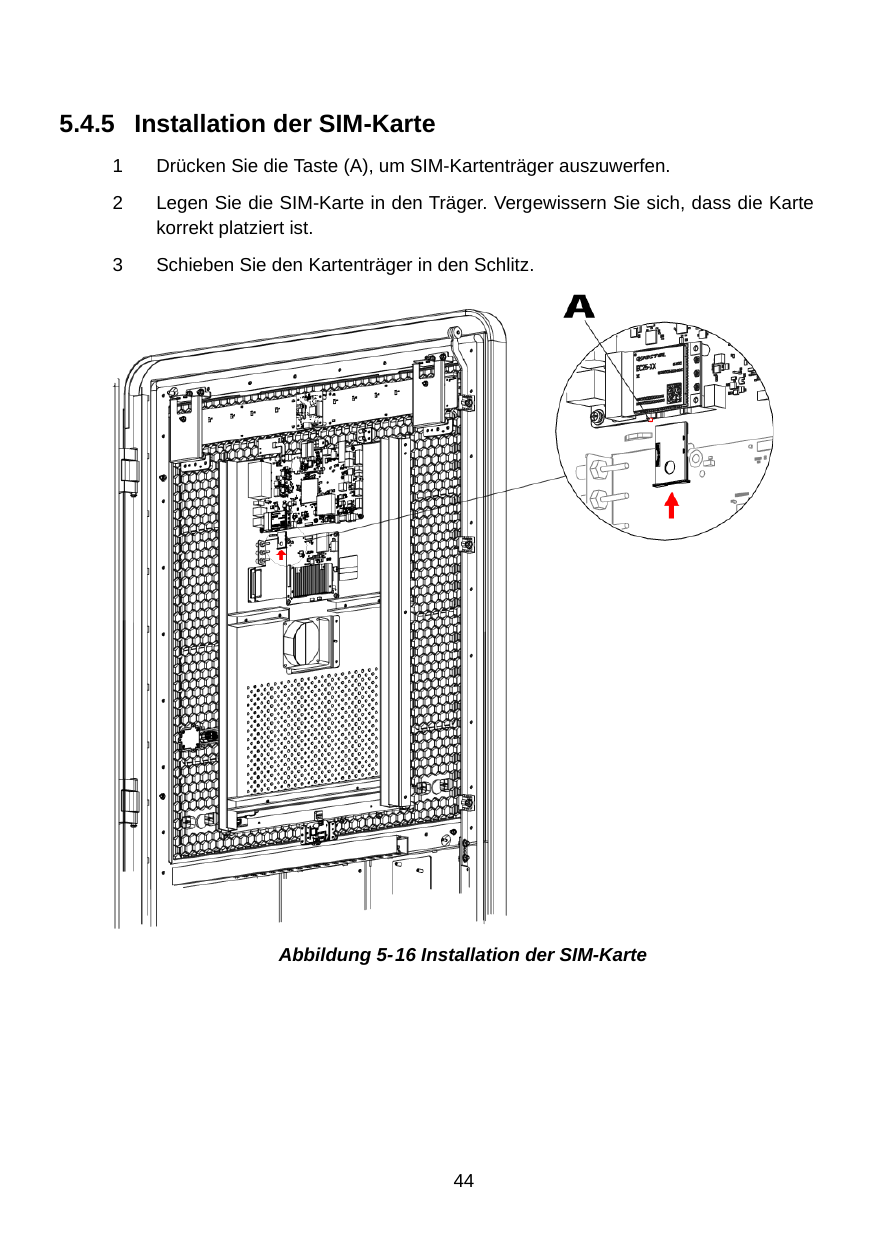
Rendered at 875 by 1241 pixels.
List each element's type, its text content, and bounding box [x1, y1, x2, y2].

list Legen Sie die SIM-Karte in den Träger. Vergewissern Sie sich, dass die Karte korrekt platziert ist. [112, 192, 815, 238]
picture [112, 291, 774, 929]
list Drücken Sie die Taste (A), um SIM-Kartenträger auszuwerfen. [112, 154, 815, 176]
list Schieben Sie den Kartenträger in den Schlitz. [112, 254, 815, 275]
subtitle Installation der SIM-Karte [59, 109, 815, 138]
